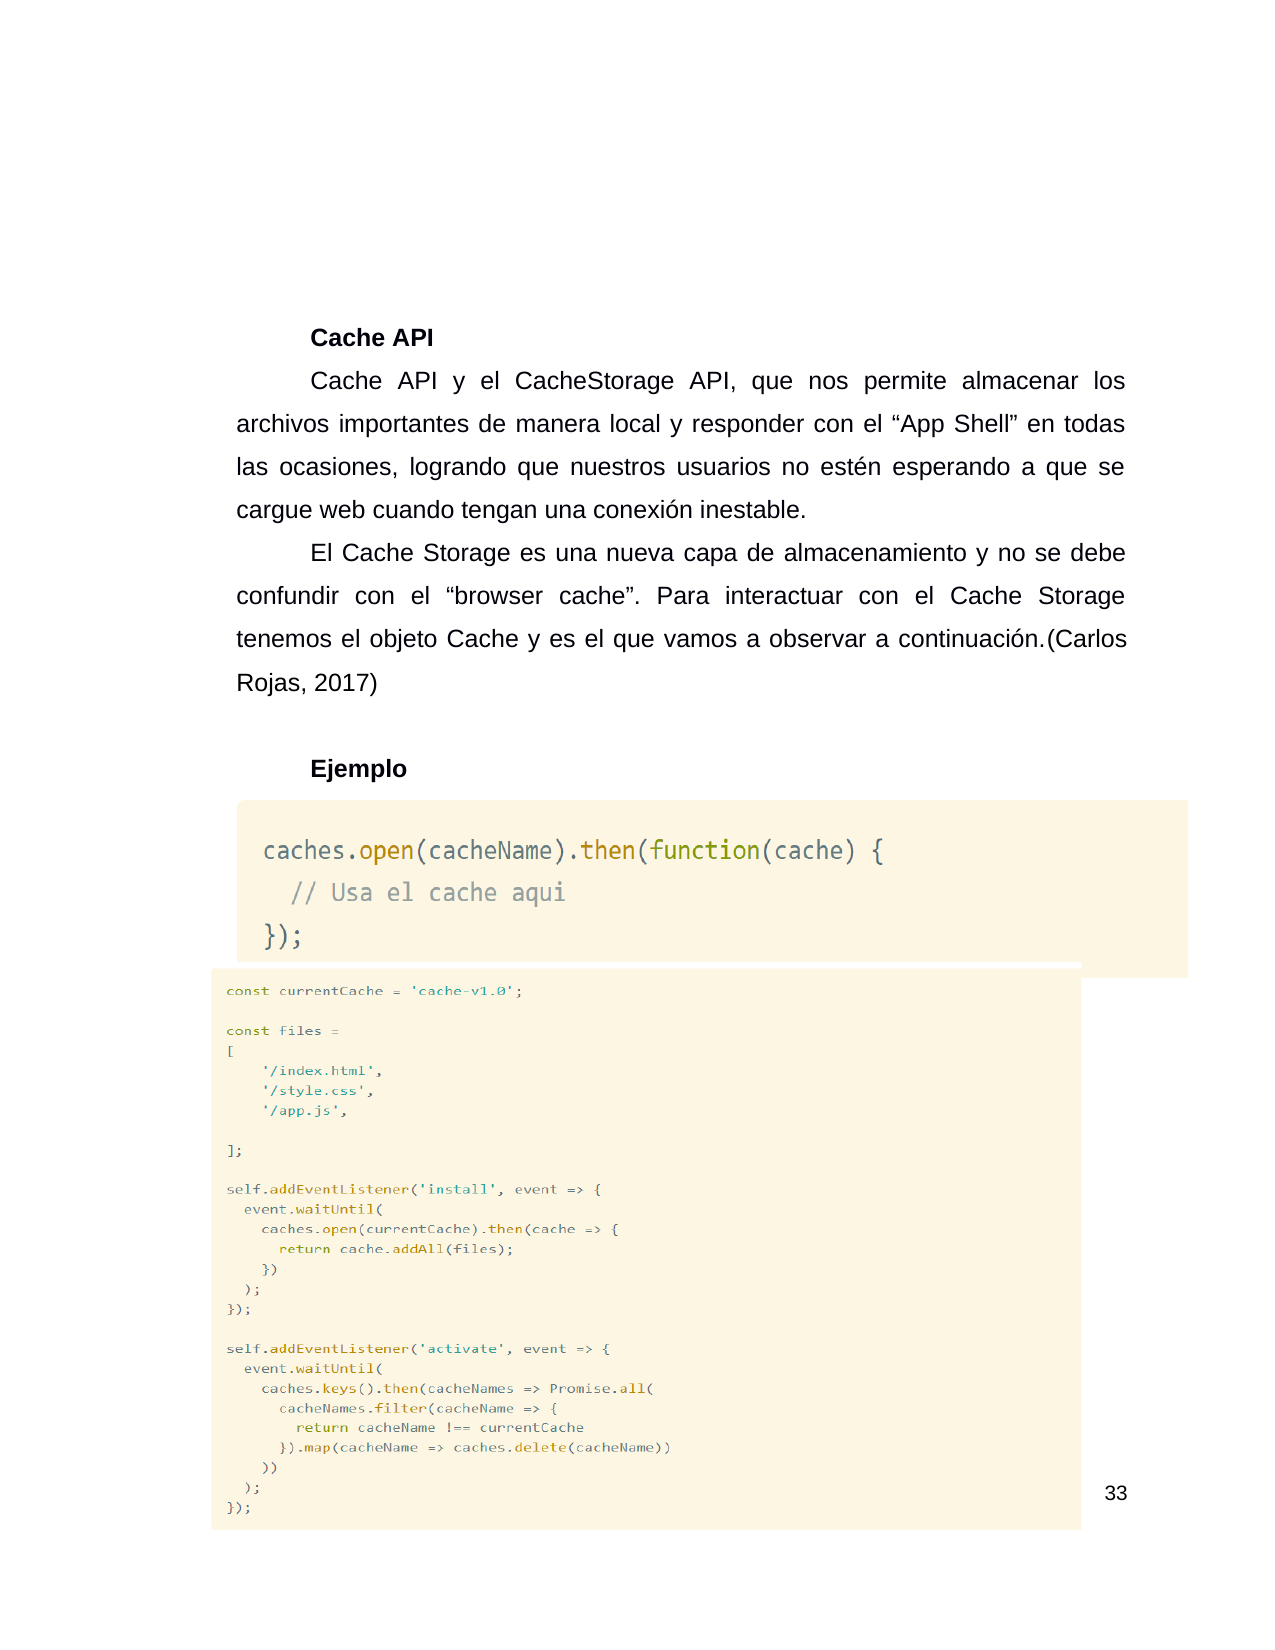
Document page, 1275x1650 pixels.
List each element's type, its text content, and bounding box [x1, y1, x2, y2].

text Ejemplo [236, 754, 1127, 782]
text El Cache Storage es una nueva capa de almacenamiento y no se debe confundir con el “browser cache”. Para interactuar con el Cache Storage tenemos el objeto Cache y es el que vamos a observar a continuación. [236, 538, 1127, 696]
text Cache API y el CacheStorage API, que nos permite almacenar los archivos importantes de manera local y responder con el “App Shell” en todas las ocasiones, logrando que nuestros usuarios no estén esperando a que se cargue web cuando tengan una conexión inestable. [236, 366, 1127, 524]
text Cache API [236, 322, 1127, 351]
picture [211, 798, 1189, 1530]
